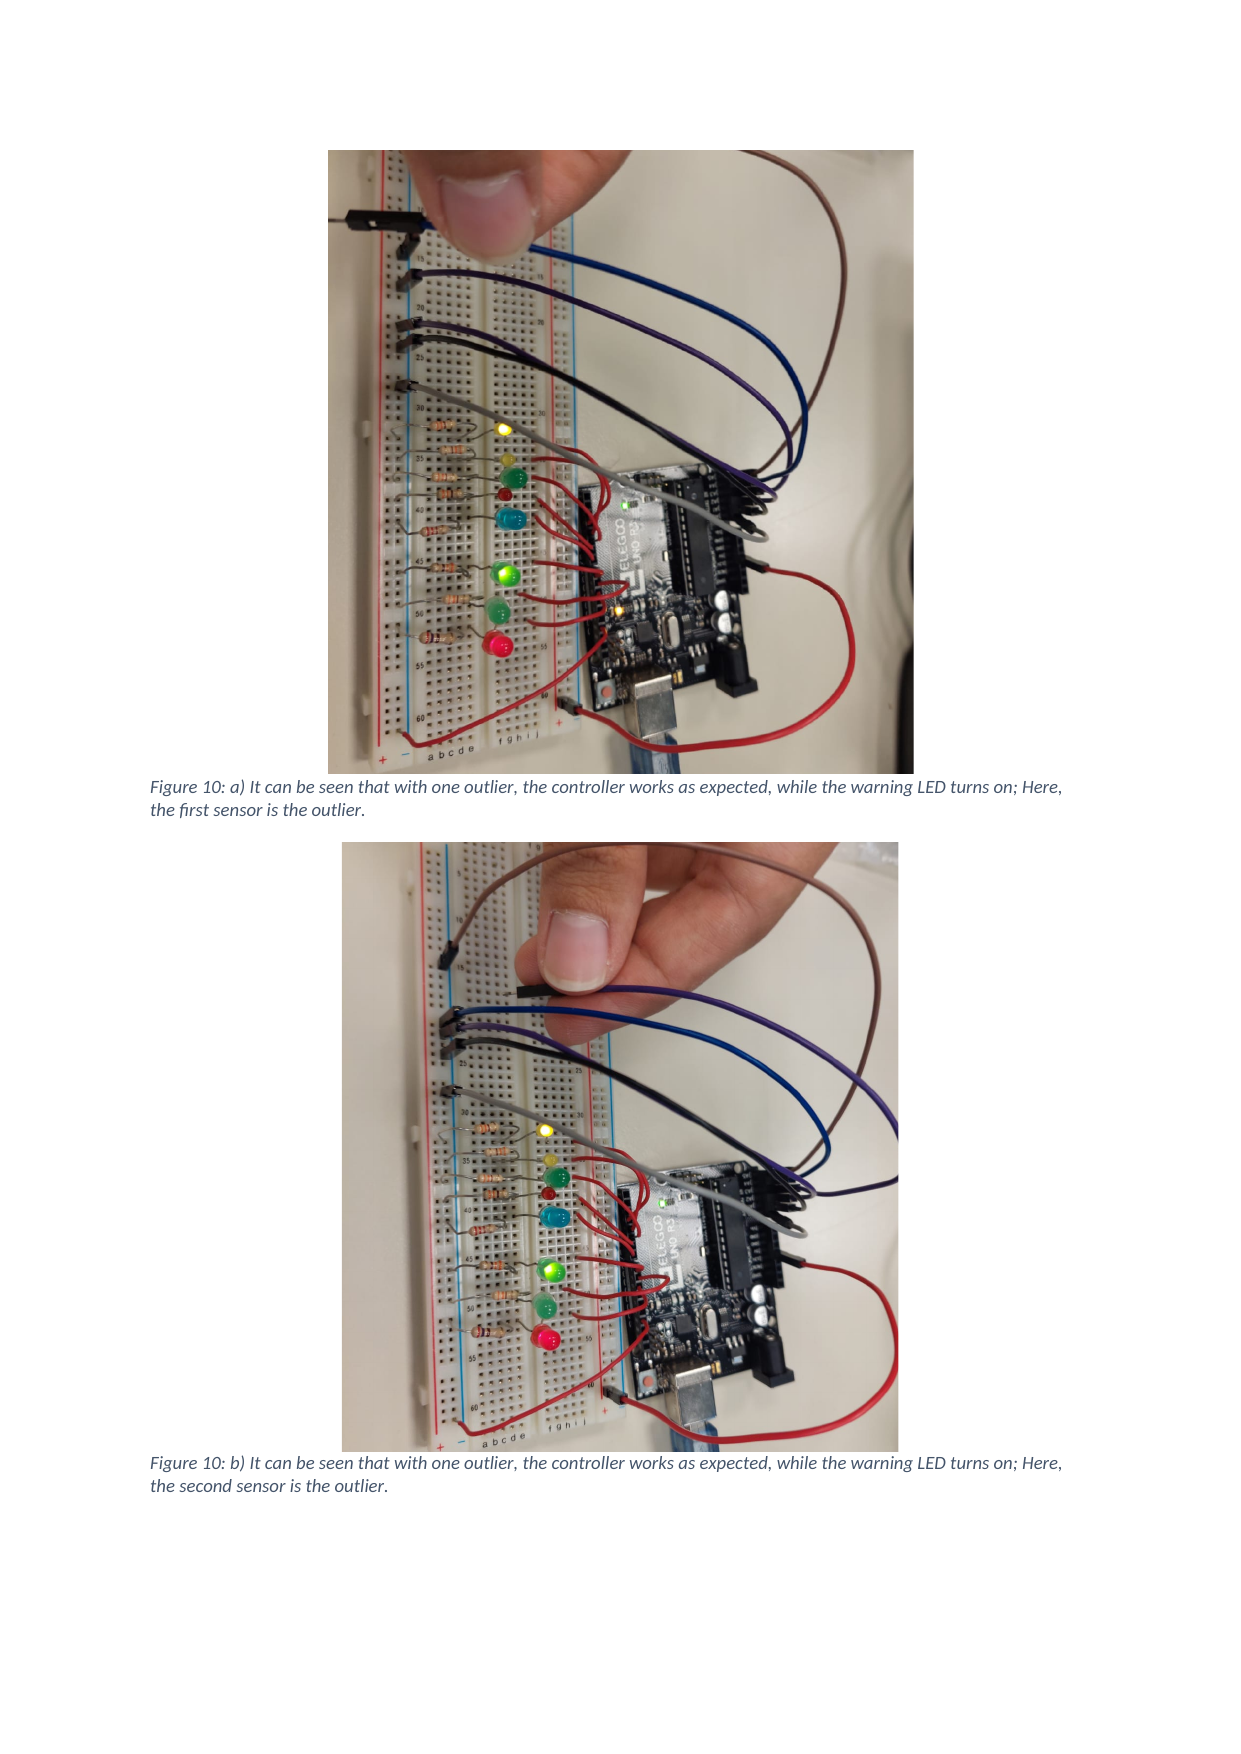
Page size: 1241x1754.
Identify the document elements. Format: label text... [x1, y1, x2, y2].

picture [341, 842, 899, 1452]
picture [328, 150, 914, 774]
text Figure 10: a) It can be seen that with one outlier, the controller works as expected, while the warning LED turns on; Here, the first sensor is the outlier. [150, 776, 1090, 821]
text Figure 10: b) It can be seen that with one outlier, the controller works as expected, while the warning LED turns on; Here, the second sensor is the outlier. [150, 1452, 1090, 1497]
